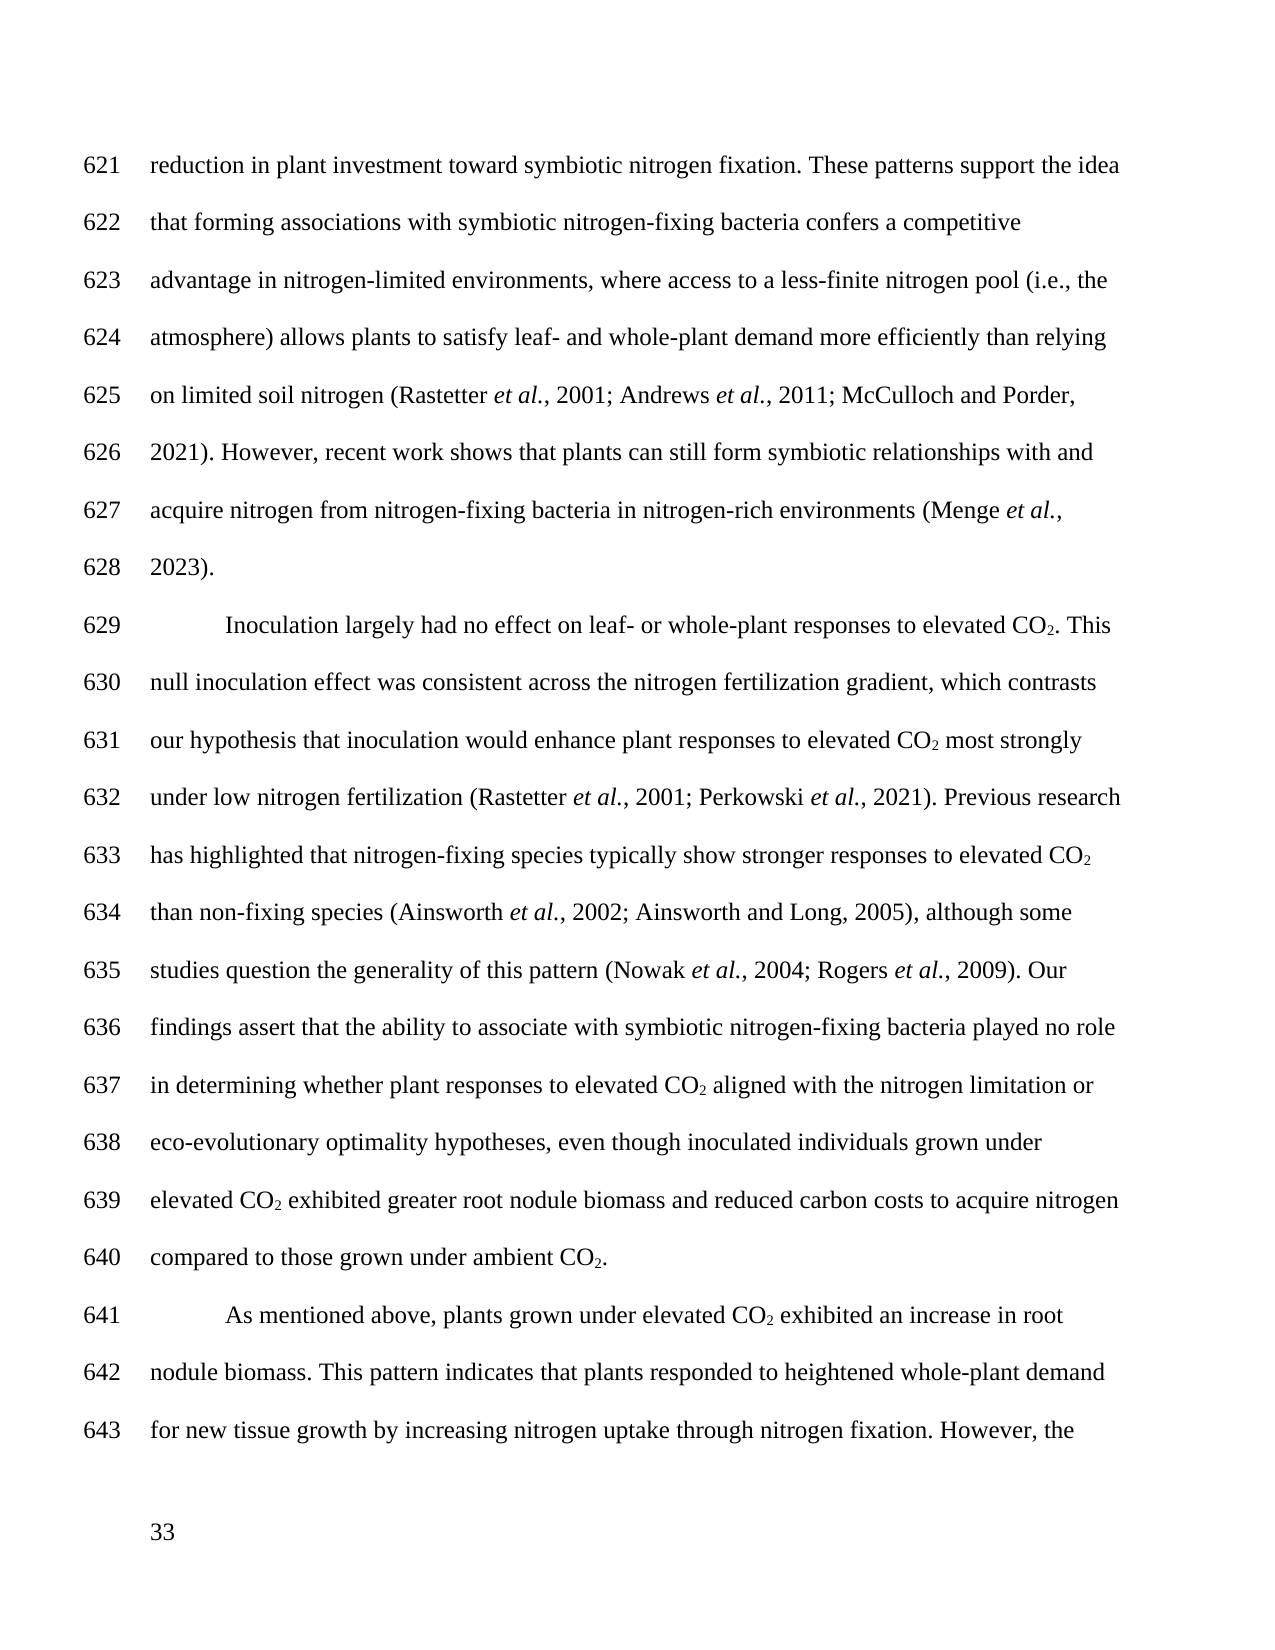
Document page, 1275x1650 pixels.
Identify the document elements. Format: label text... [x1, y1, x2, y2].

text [150, 150, 1125, 581]
text Inoculation largely had no effect on leaf- or whole-plant responses to elevated CO2. This null inoculation effect was consistent across the nitrogen fertilization gradient, which contrasts our hypothesis that inoculation would enhance plant responses to elevated CO2 most strongly under low nitrogen fertilization . Previous research has highlighted that nitrogen-fixing species typically show stronger responses to elevated CO2 than non-fixing species , although some studies question the generality of this pattern . Our findings assert that the ability to associate with symbiotic nitrogen-fixing bacteria played no role in determining whether plant responses to elevated CO2 aligned with the nitrogen limitation or eco-evolutionary optimality hypotheses, even though inoculated individuals grown under elevated CO2 exhibited greater root nodule biomass and reduced carbon costs to acquire nitrogen compared to those grown under ambient CO2. [150, 610, 1125, 1271]
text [150, 1300, 1125, 1444]
